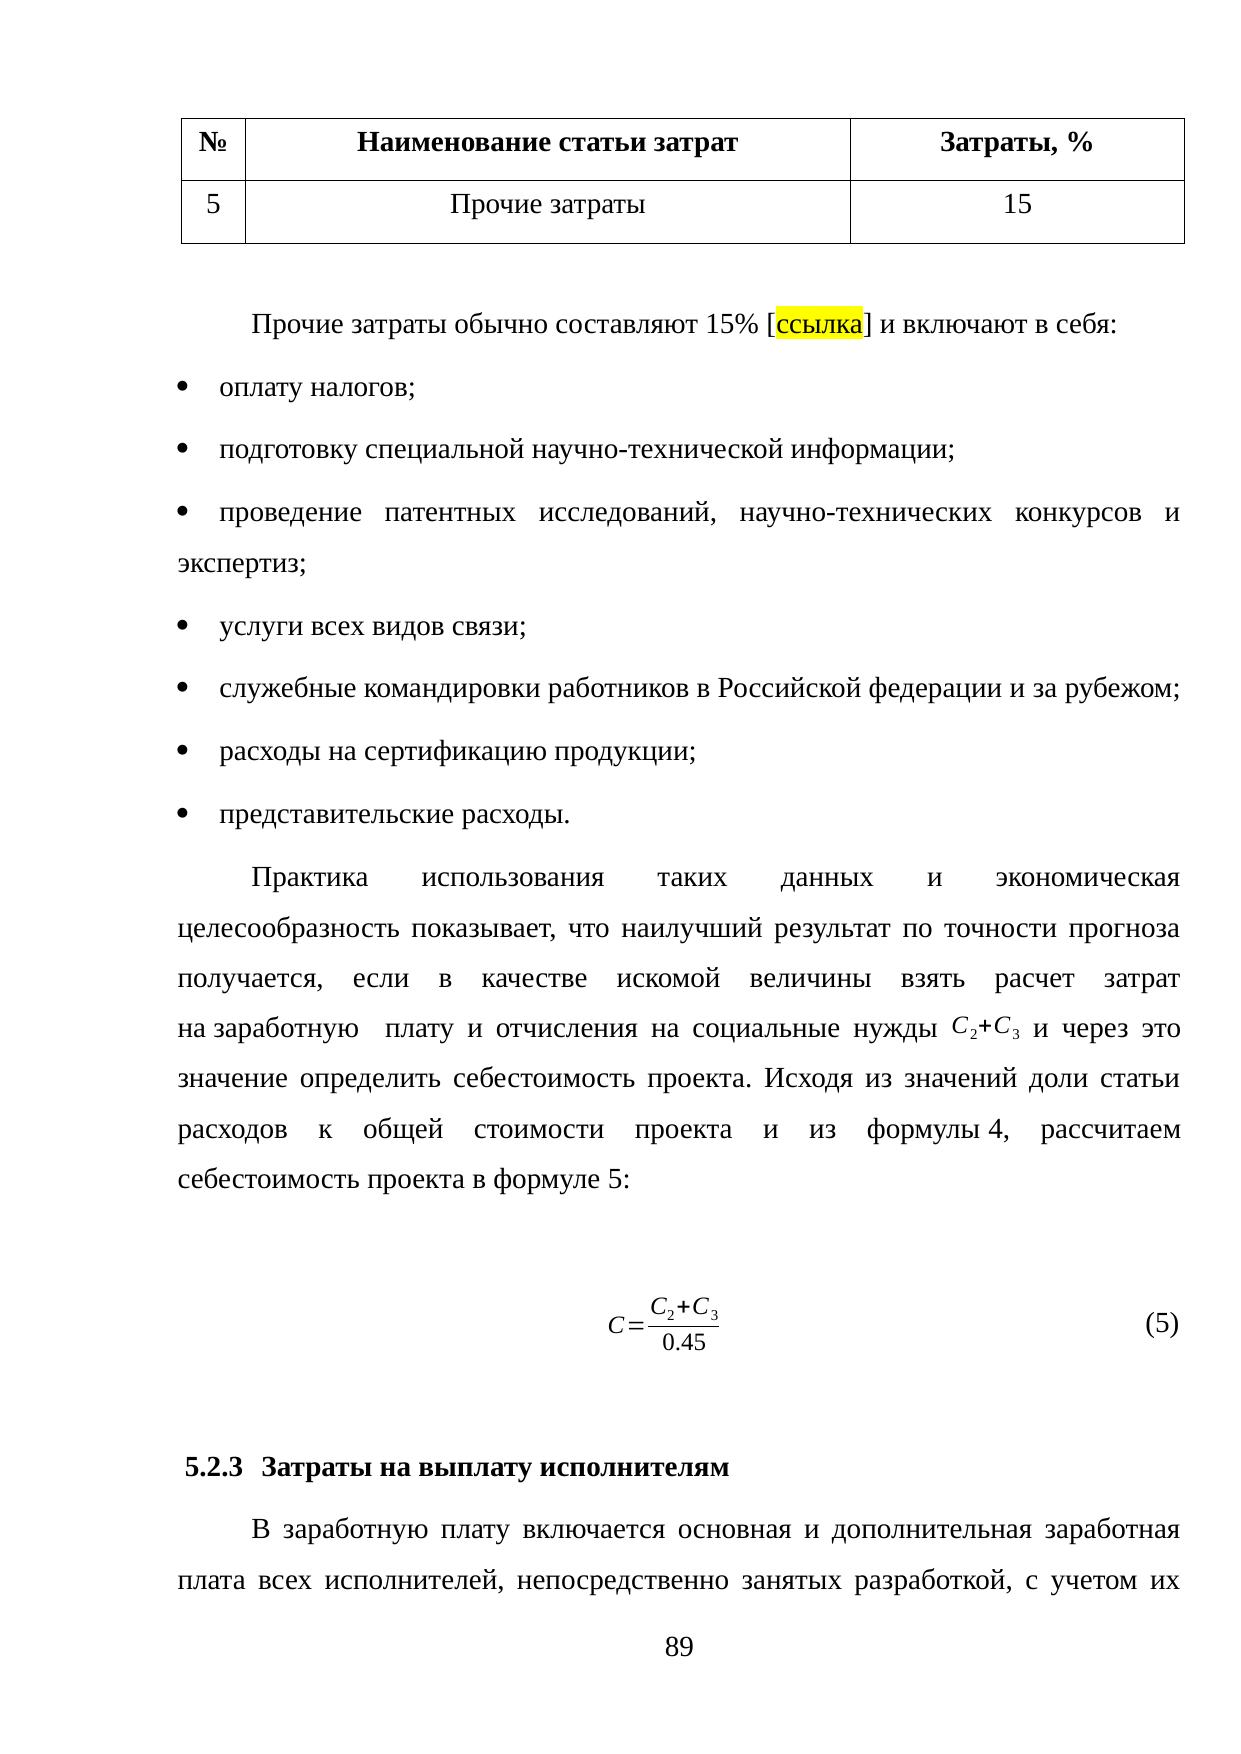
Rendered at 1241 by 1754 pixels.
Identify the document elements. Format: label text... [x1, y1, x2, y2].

text Прочие затраты обычно составляют 15% [ссылка] и включают в себя: [177, 306, 776, 339]
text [177, 1512, 1181, 1596]
subtitle Затраты на выплату исполнителям [177, 1449, 1181, 1482]
table_header Затраты, % [851, 119, 1184, 180]
list оплату налогов; [177, 369, 1181, 402]
list служебные командировки работников в Российской федерации и за рубежом; [177, 671, 1181, 704]
list проведение патентных исследований, научно-технических конкурсов и экспертиз; [177, 494, 1181, 578]
table_header (5) [1073, 1287, 1185, 1373]
list подготовку специальной научно-технической информации; [177, 432, 1181, 465]
list расходы на сертификацию продукции; [177, 733, 1181, 767]
text Практика использования таких данных и экономическая целесообразность показывает, что наилучший результат по точности прогноза получается, если в качестве искомой величины взять расчет затрат на заработную плату и отчисления на социальные нужды и через это значение определить себестоимость проекта. Исходя из значений доли статьи расходов к общей стоимости проекта и из формулы 4, рассчитаем себестоимость проекта в формуле 5: [177, 859, 1181, 1195]
list услуги всех видов связи; [177, 608, 1181, 641]
list представительские расходы. [177, 796, 1181, 830]
table_cell 15 [851, 181, 1184, 242]
table_header Наименование статьи затрат [246, 119, 850, 180]
table_cell Прочие затраты [246, 181, 850, 242]
text Прочие затраты обычно составляют 15% [ссылка] и включают в себя: [863, 306, 1181, 339]
table_cell 5 [182, 181, 245, 242]
table_header [181, 1287, 1073, 1373]
table_header № [182, 119, 245, 180]
